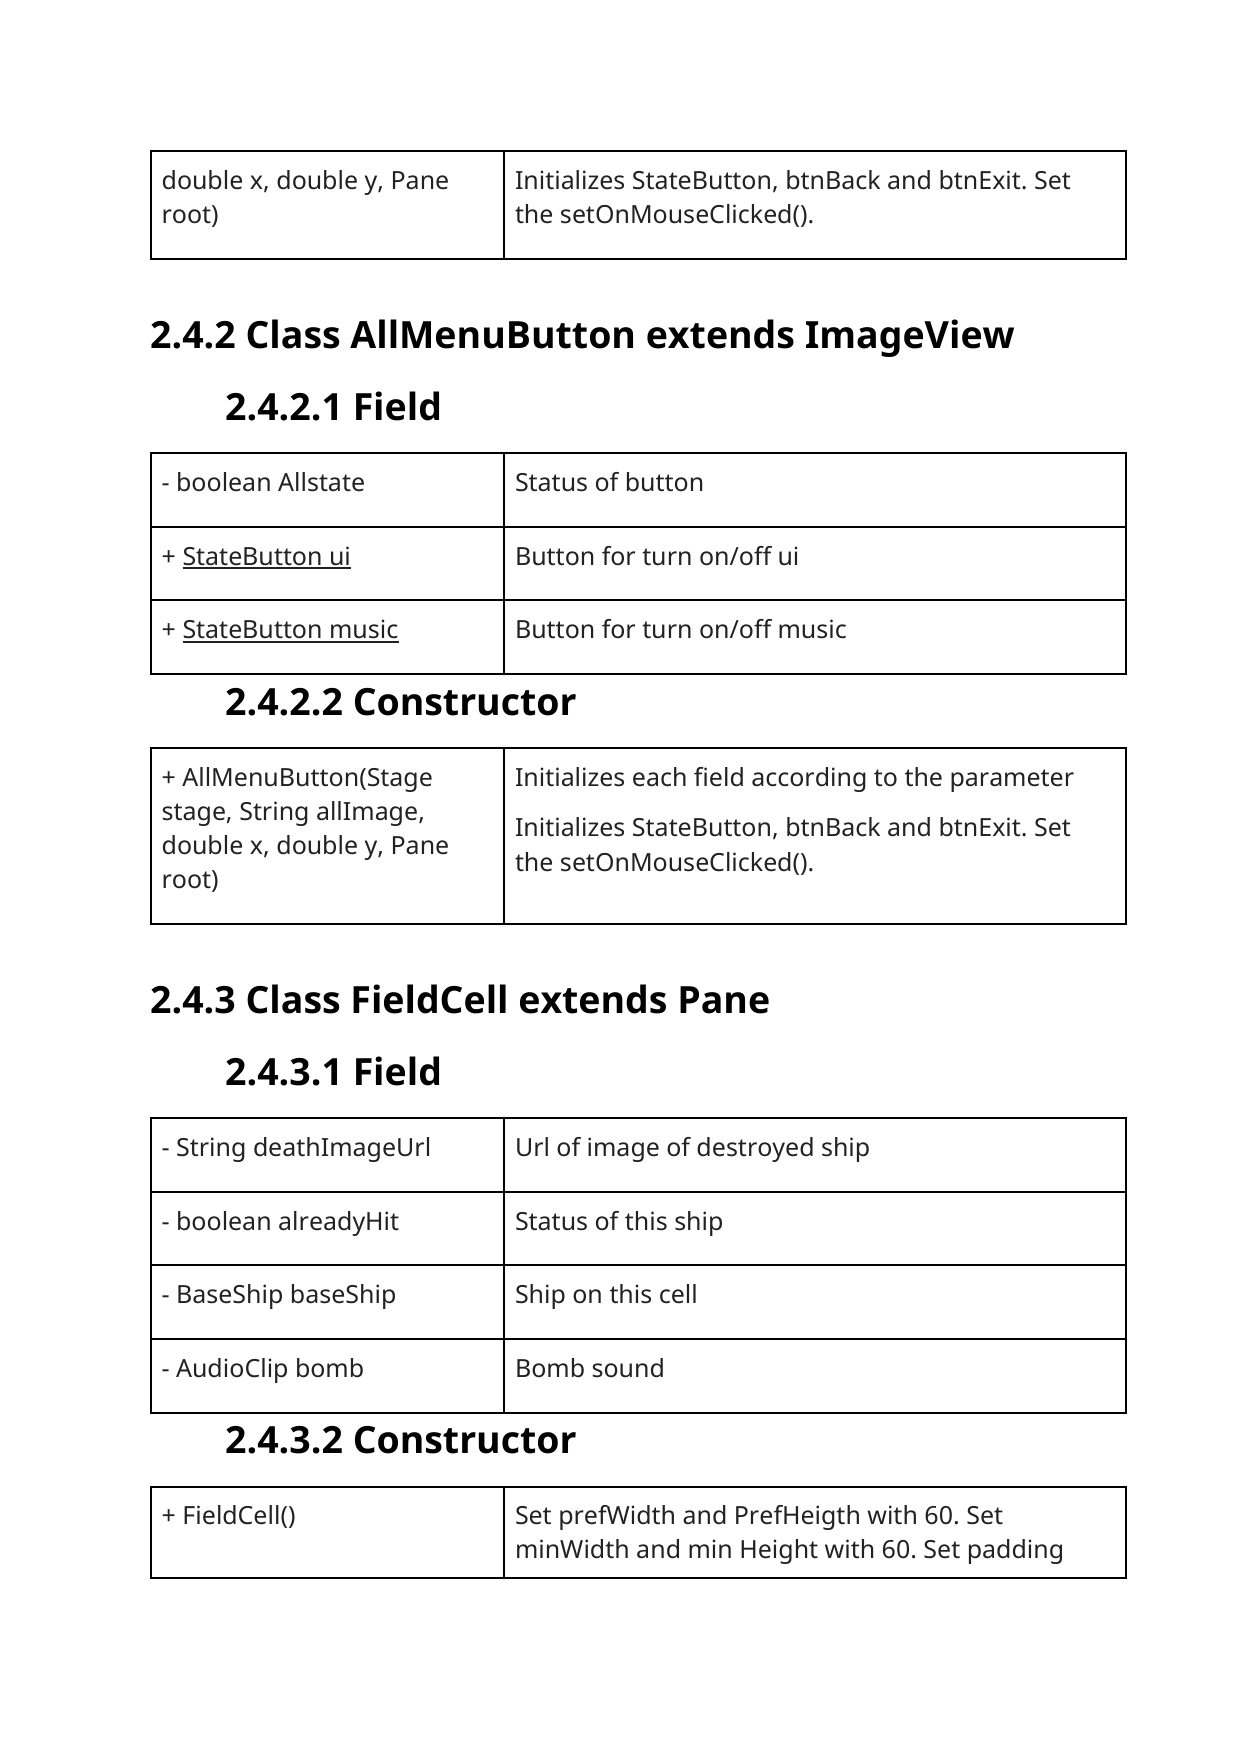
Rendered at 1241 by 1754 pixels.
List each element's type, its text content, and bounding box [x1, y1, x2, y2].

table_cell Bomb sound [505, 1340, 1125, 1412]
table_cell Status of this ship [505, 1193, 1125, 1264]
text 2.4.3.2 Constructor [150, 1414, 1090, 1465]
table_header Status of button [505, 454, 1125, 526]
table_cell - AudioClip bomb [152, 1340, 503, 1412]
table_cell - boolean alreadyHit [152, 1193, 503, 1264]
table_cell Ship on this cell [505, 1266, 1125, 1338]
text 2.4.2.1 Field [150, 380, 1090, 431]
table_cell - BaseShip baseShip [152, 1266, 503, 1338]
table_cell + StateButton ui [152, 528, 503, 599]
text 2.4.2 Class AllMenuButton extends ImageView [150, 308, 1090, 359]
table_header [505, 152, 1125, 258]
table_cell Button for turn on/off music [505, 601, 1125, 673]
table_cell + StateButton music [152, 601, 503, 673]
text 2.4.3 Class FieldCell extends Pane [150, 973, 1090, 1024]
table_header + AllMenuButton(Stage stage, String allImage, double x, double y, Pane root) [152, 749, 503, 923]
text 2.4.2.2 Constructor [150, 675, 1090, 726]
table_header Url of image of destroyed ship [505, 1119, 1125, 1191]
table_header Initializes each field according to the parameter Initializes StateButton, btnBack and btnExit. Set the setOnMouseClicked(). [505, 749, 1125, 923]
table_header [505, 1488, 1125, 1577]
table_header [152, 152, 503, 258]
table_cell Button for turn on/off ui [505, 528, 1125, 599]
table_header - boolean Allstate [152, 454, 503, 526]
text 2.4.3.1 Field [150, 1045, 1090, 1096]
table_header + FieldCell() [152, 1488, 503, 1577]
table_header - String deathImageUrl [152, 1119, 503, 1191]
